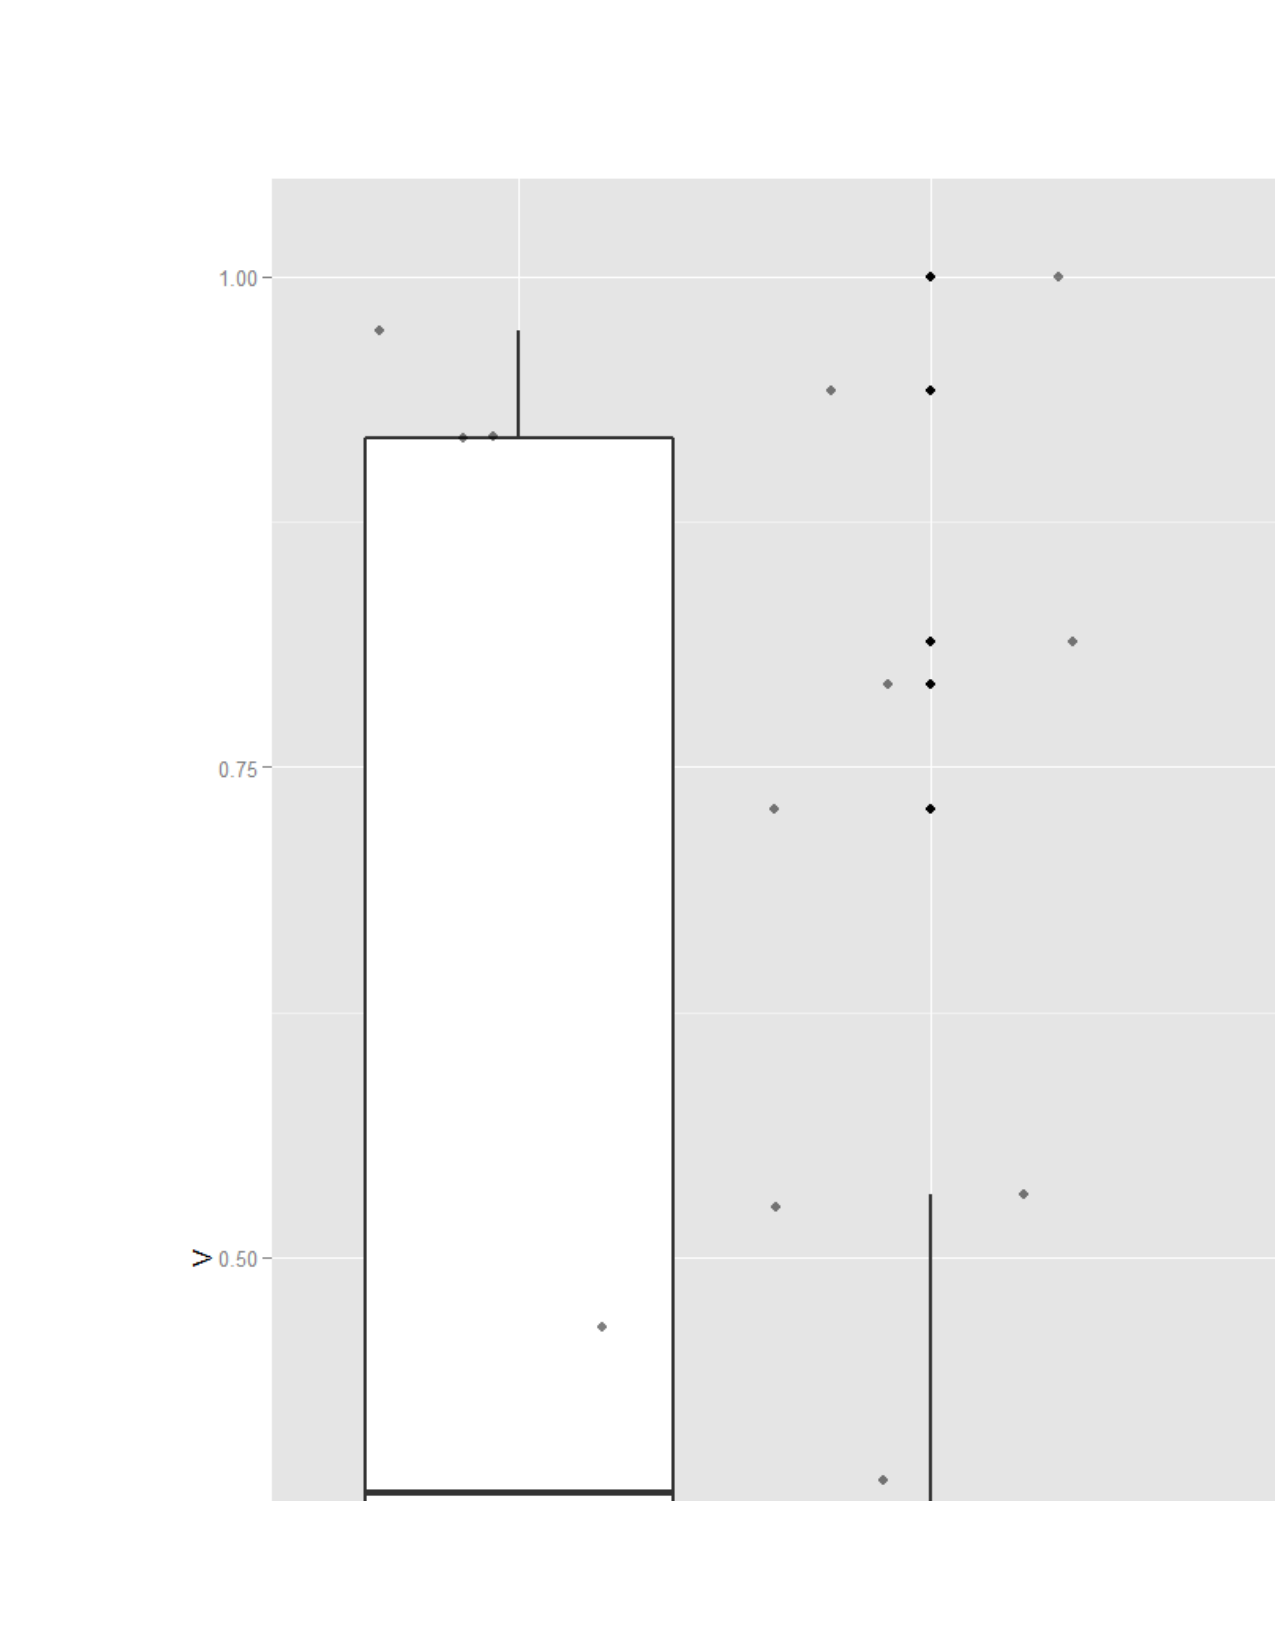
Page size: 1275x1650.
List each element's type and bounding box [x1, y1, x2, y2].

picture [168, 150, 1275, 1501]
